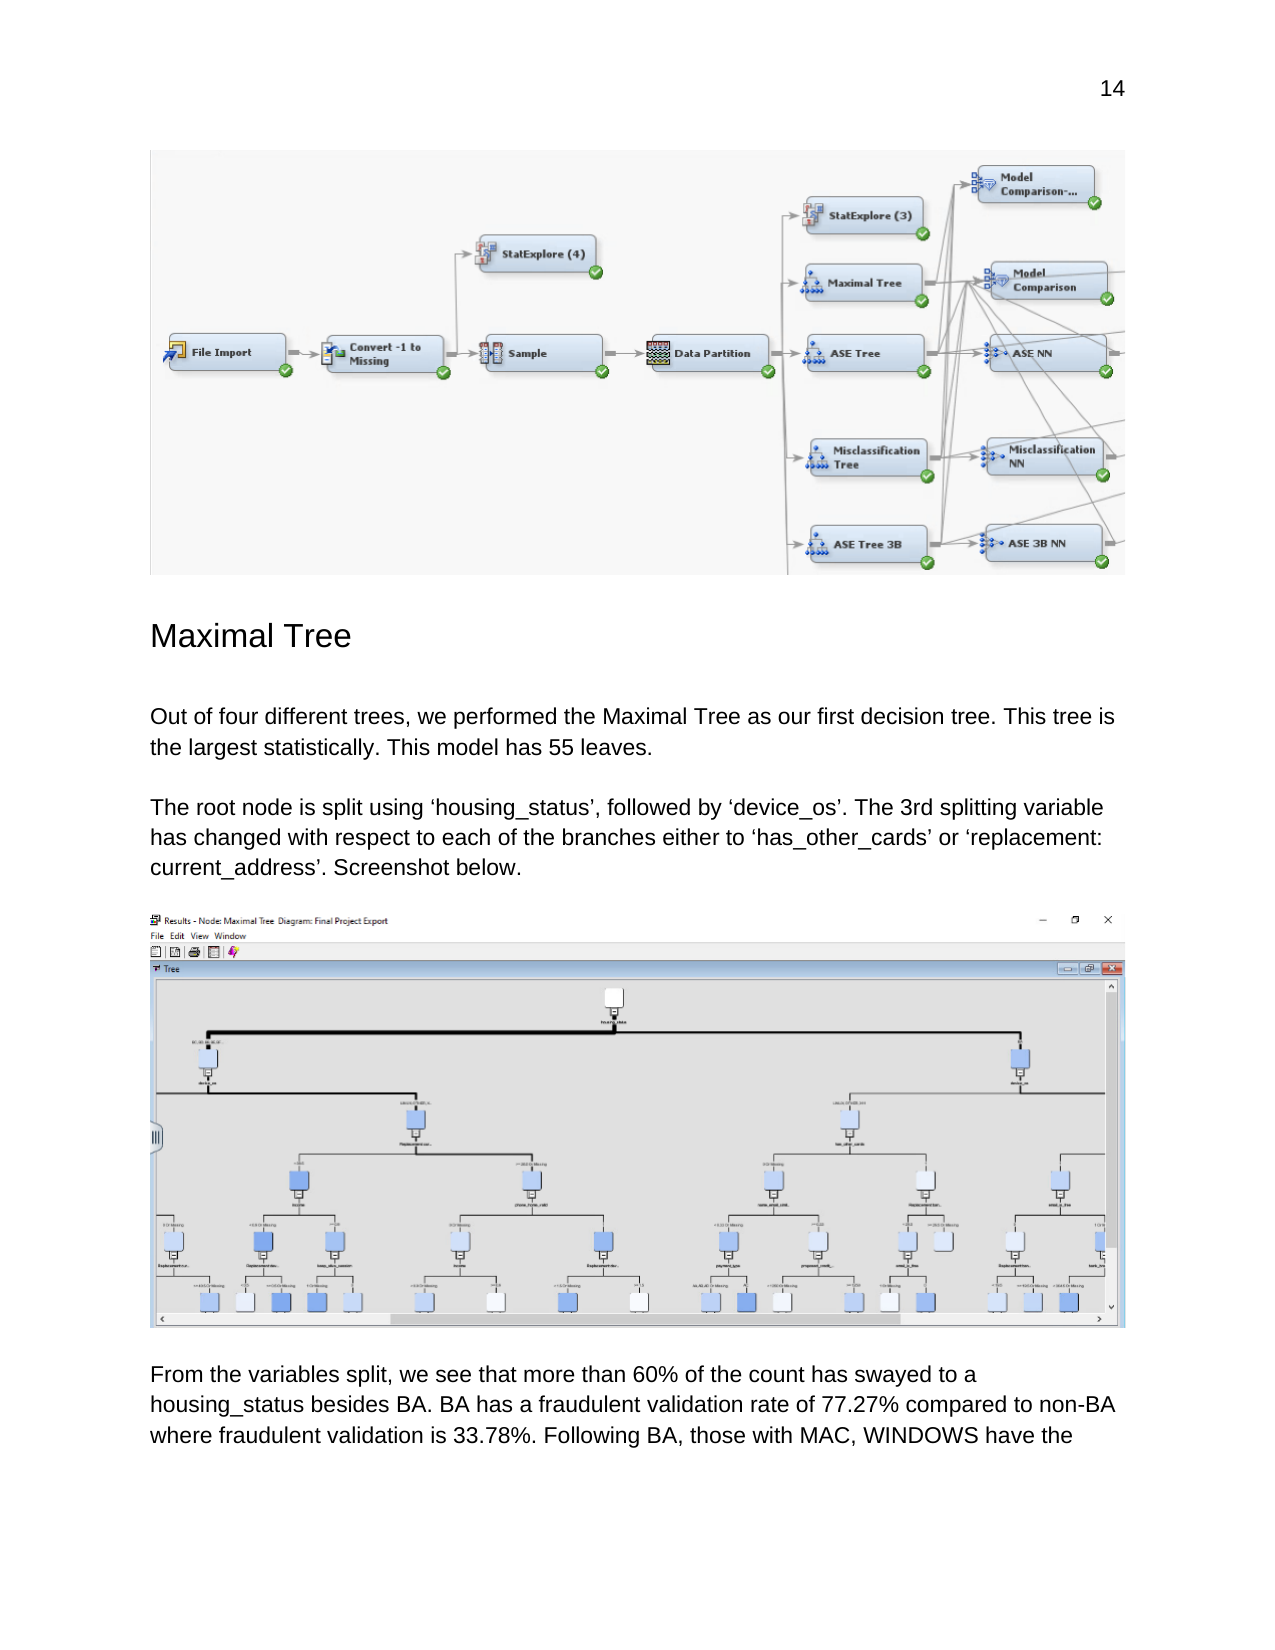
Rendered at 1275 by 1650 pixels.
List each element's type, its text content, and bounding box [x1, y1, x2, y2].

picture [150, 150, 1125, 575]
text The root node is split using ‘housing_status’, followed by ‘device_os’. The 3rd splitting variable has changed with respect to each of the branches either to ‘has_other_cards’ or ‘replacement: current_address’. Screenshot below. [150, 794, 1125, 881]
text Out of four different trees, we performed the Maximal Tree as our first decision tree. This tree is the largest statistically. This model has 55 leaves. [150, 703, 1125, 760]
picture [150, 914, 1125, 1328]
subtitle Maximal Tree [150, 616, 1125, 655]
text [150, 1361, 1125, 1448]
